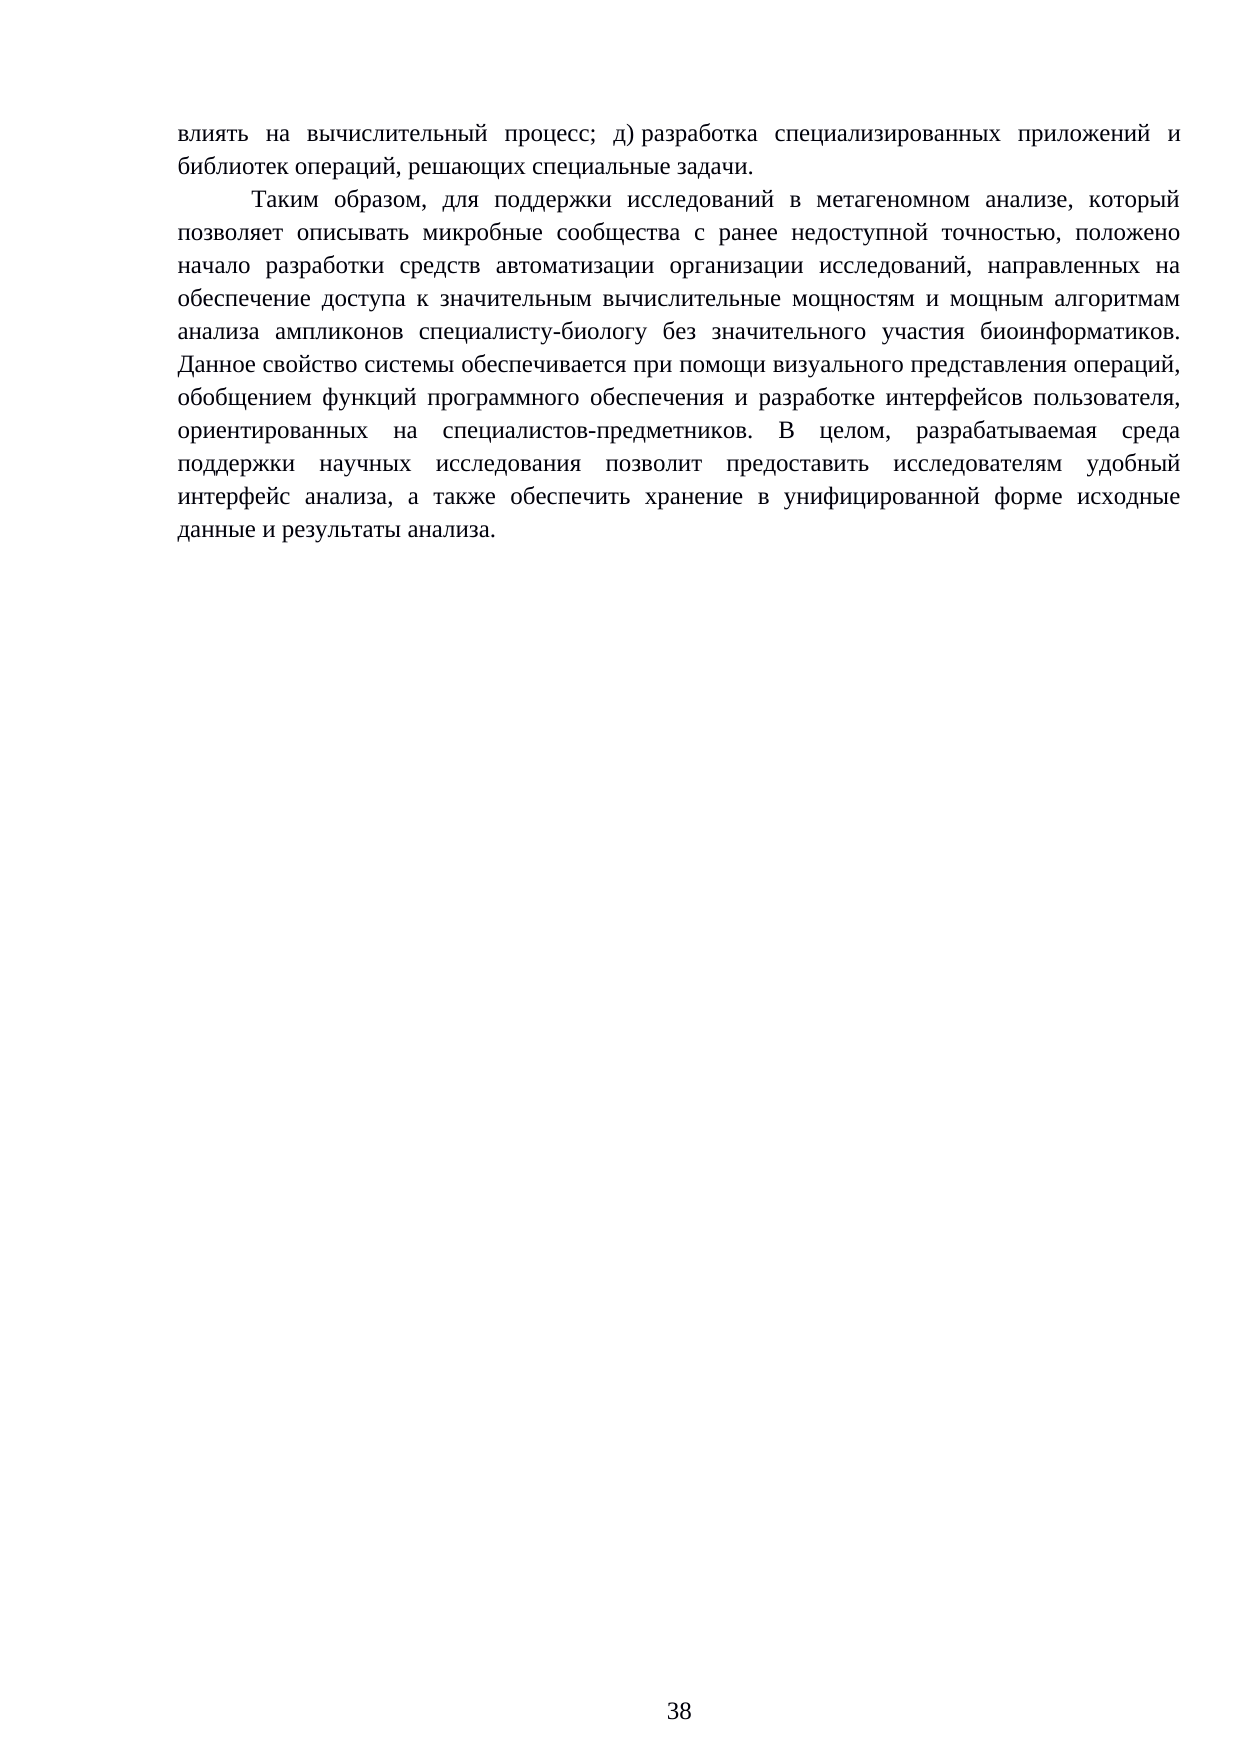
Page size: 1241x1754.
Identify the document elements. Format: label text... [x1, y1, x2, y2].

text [177, 118, 1181, 180]
text Таким образом, для поддержки исследований в метагеномном анализе, который позволяет описывать микробные сообщества с ранее недоступной точностью, положено начало разработки средств автоматизации организации исследований, направленных на обеспечение доступа к значительным вычислительные мощностям и мощным алгоритмам анализа ампликонов специалисту-биологу без значительного участия биоинформатиков. Данное свойство системы обеспечивается при помощи визуального представления операций, обобщением функций программного обеспечения и разработке интерфейсов пользователя, ориентированных на специалистов-предметников. В целом, разрабатываемая среда поддержки научных исследования позволит предоставить исследователям удобный интерфейс анализа, а также обеспечить хранение в унифицированной форме исходные данные и результаты анализа. [177, 184, 1181, 543]
